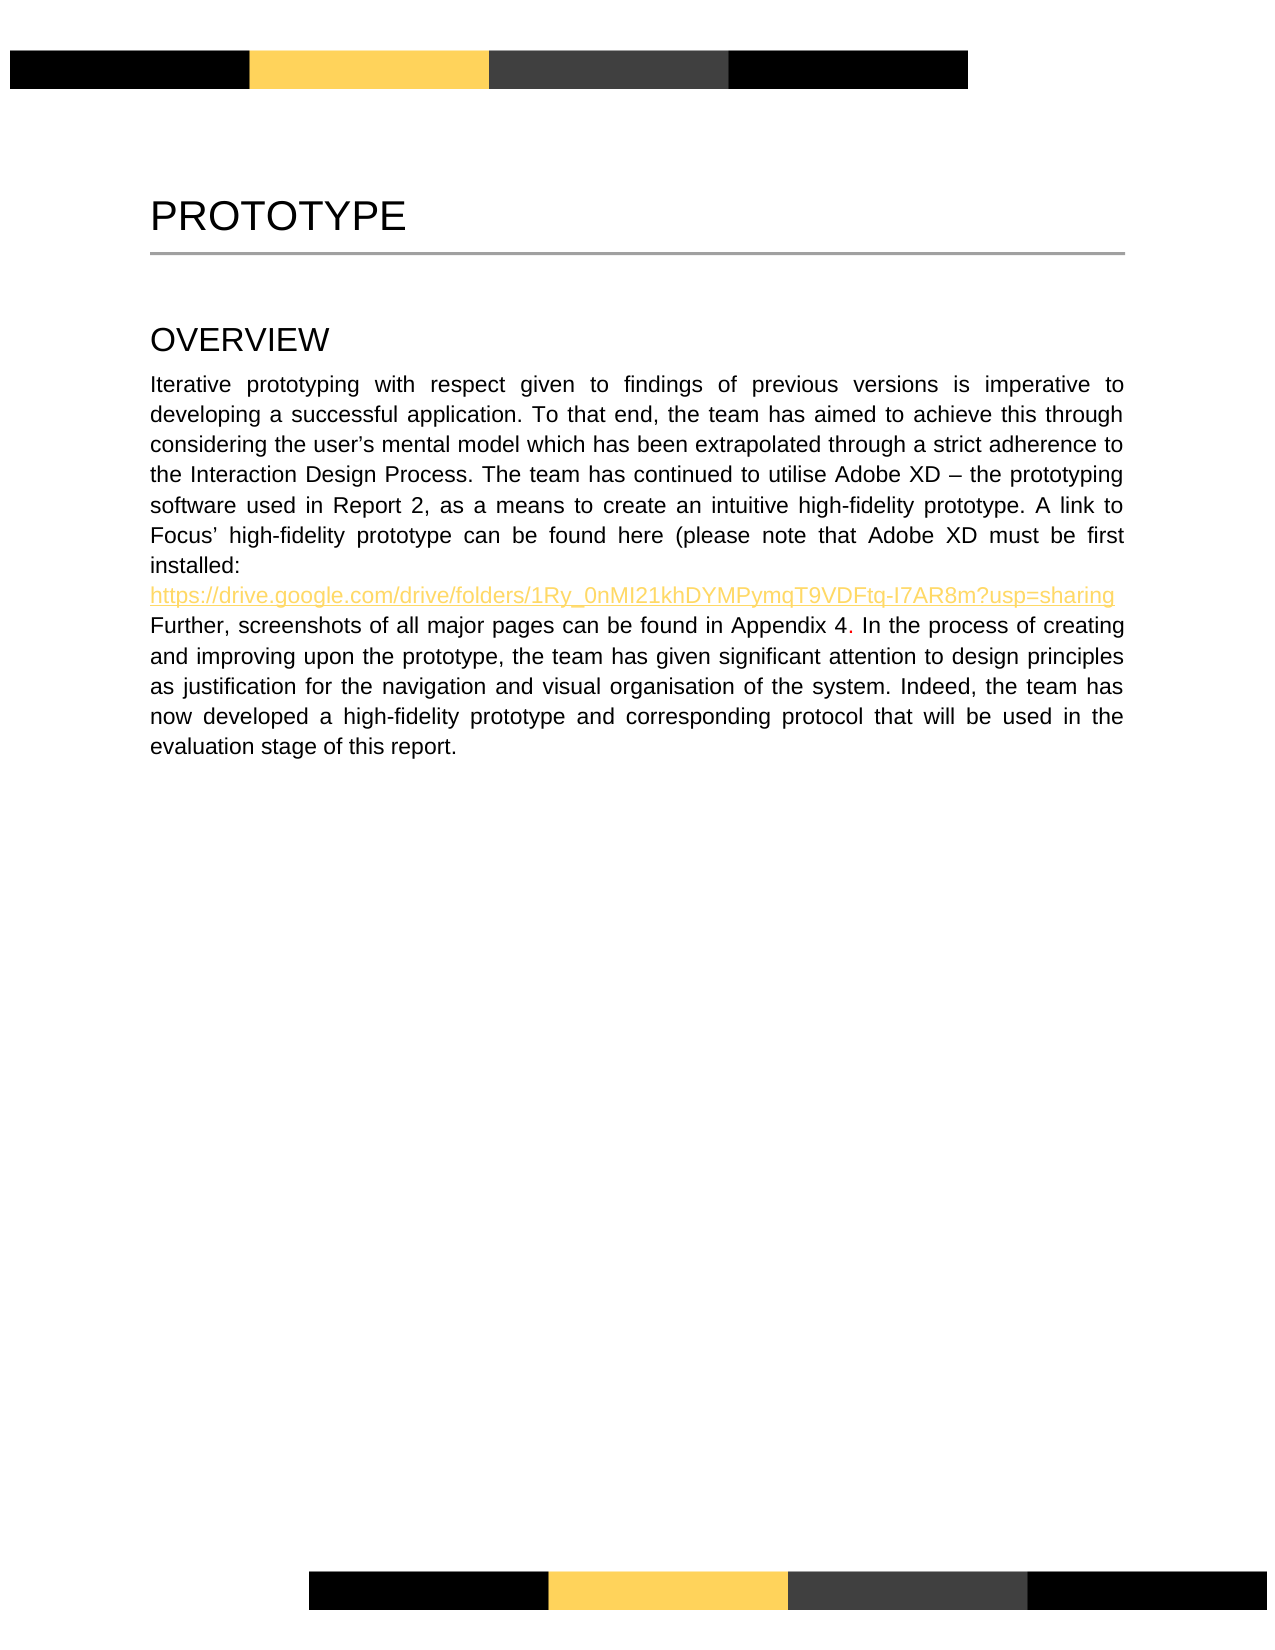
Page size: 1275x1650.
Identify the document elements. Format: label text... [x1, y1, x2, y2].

picture [0, 42, 976, 97]
subtitle PROTOTYPE [150, 192, 1125, 239]
subtitle OVERVIEW [150, 320, 1125, 358]
text https://drive.google.com/drive/folders/1Ry_0nMI21khDYMPymqT9VDFtq-I7AR8m?usp=sharing Further, screenshots of all major pages can be found in Appendix 4. In the process of creating and improving upon the prototype, the team has given significant attention to design principles as justification for the navigation and visual organisation of the system. Indeed, the team has now developed a high-fidelity prototype and corresponding protocol that will be used in the evaluation stage of this report. [150, 582, 1125, 759]
text Iterative prototyping with respect given to findings of previous versions is imperative to developing a successful application. To that end, the team has aimed to achieve this through considering the user’s mental model which has been extrapolated through a strict adherence to the Interaction Design Process. The team has continued to utilise Adobe XD – the prototyping software used in Report 2, as a means to create an intuitive high-fidelity prototype. A link to Focus’ high-fidelity prototype can be found here (please note that Adobe XD must be first installed: [150, 371, 1125, 578]
picture [300, 1563, 1275, 1618]
